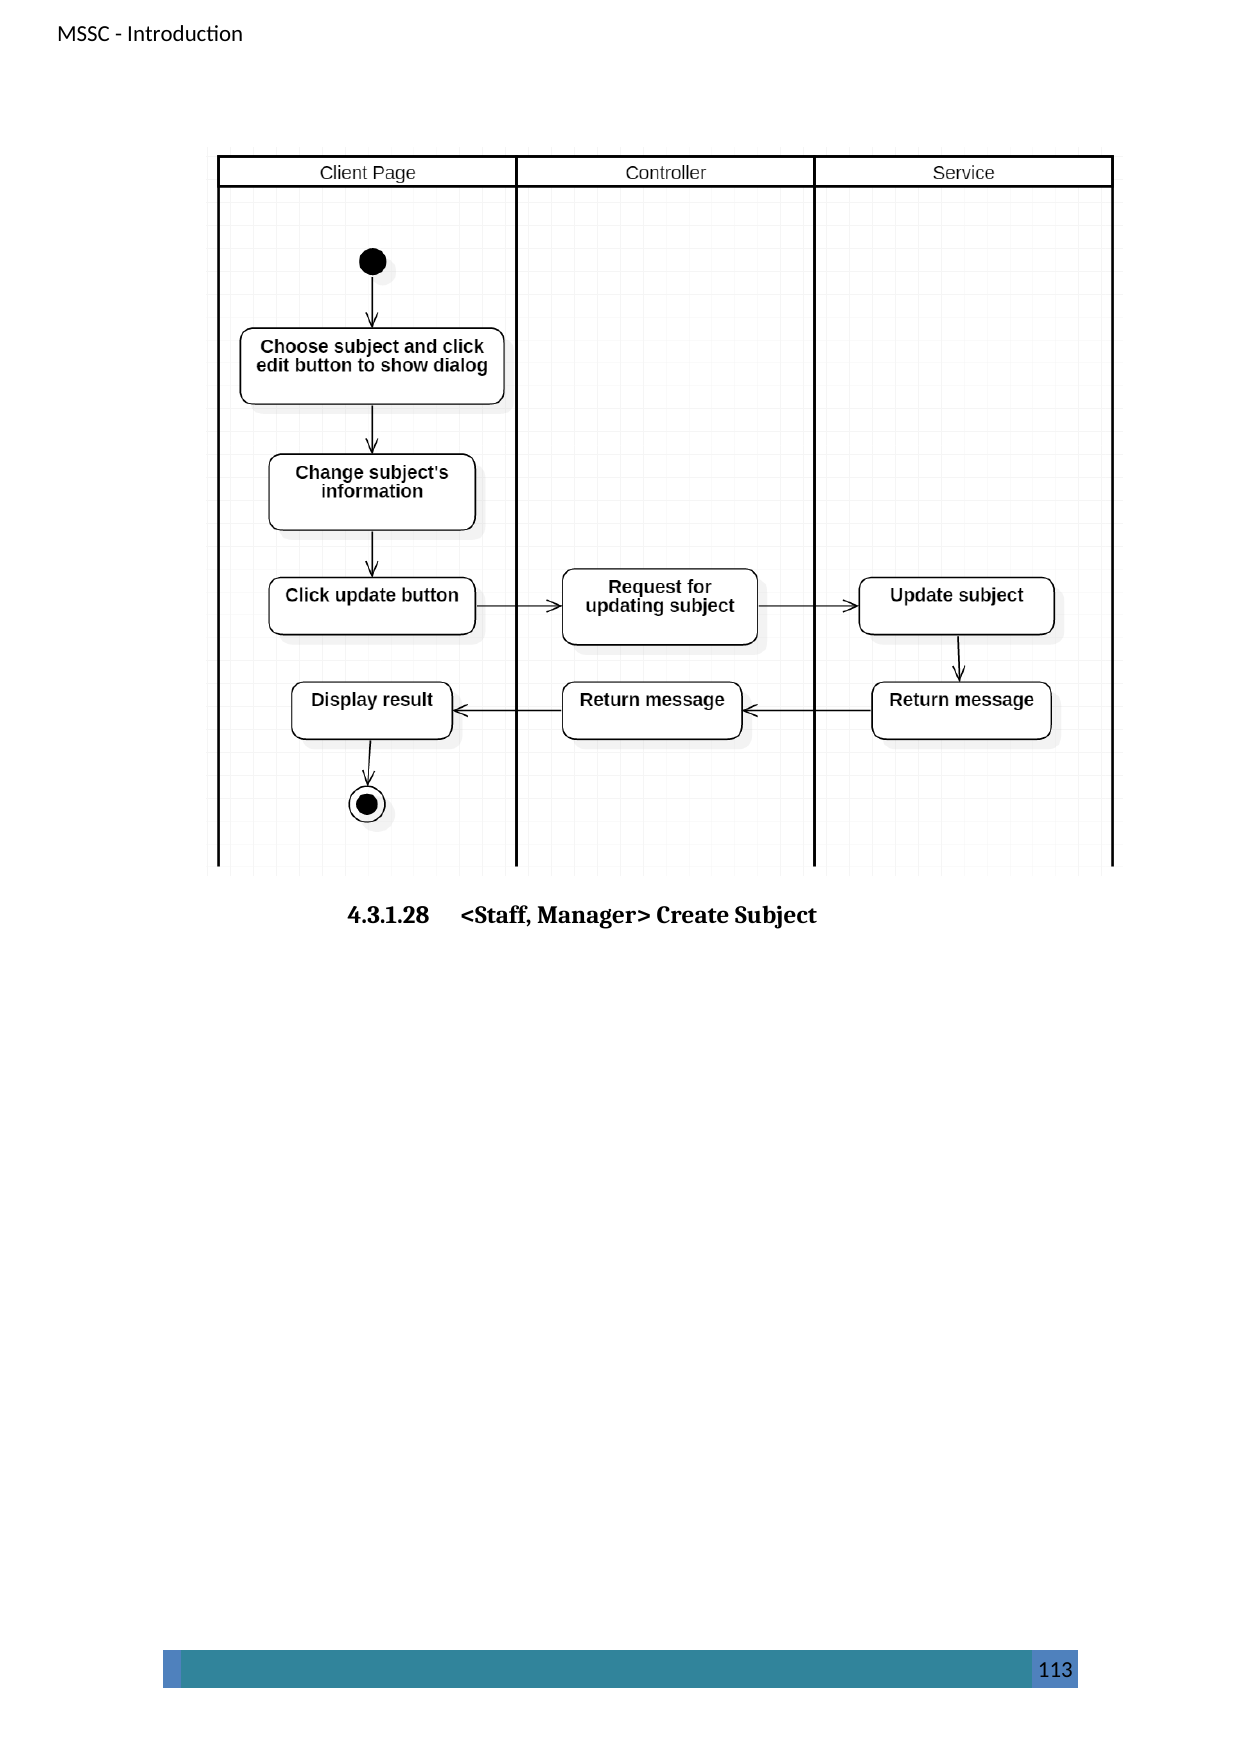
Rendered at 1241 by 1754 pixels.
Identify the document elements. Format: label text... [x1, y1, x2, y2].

subtitle <Staff, Manager> Create Subject [347, 901, 1122, 930]
picture [206, 147, 1123, 876]
